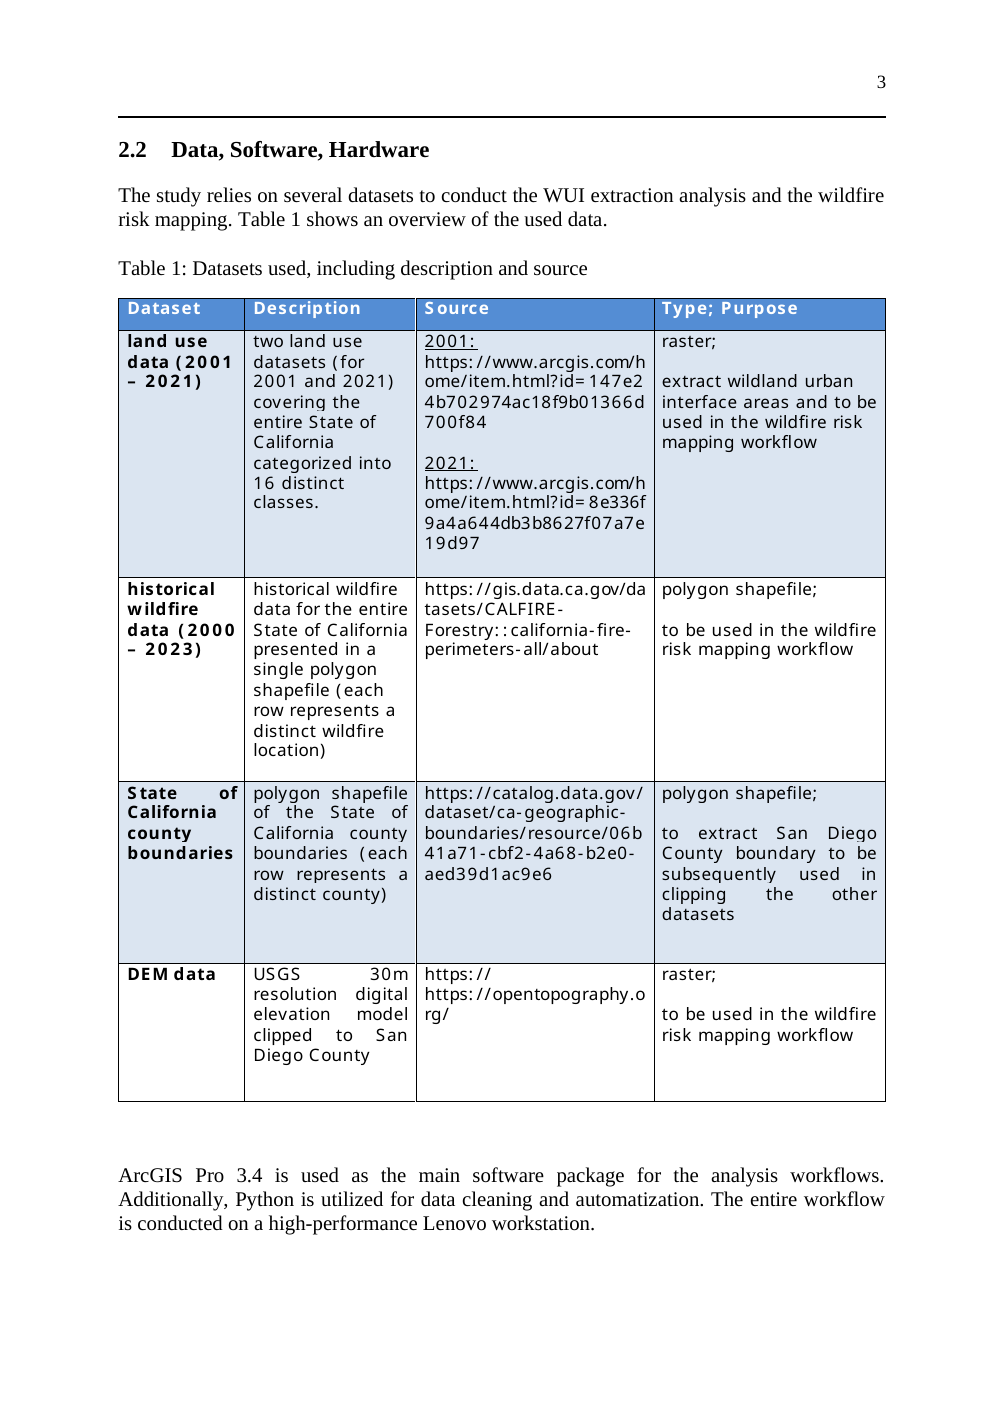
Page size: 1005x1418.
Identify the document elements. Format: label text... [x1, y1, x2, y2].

text Table 1: Datasets used, including description and source [118, 256, 886, 280]
text ArcGIS Pro 3.4 is used as the main software package for the analysis workflows. Additionally, Python is utilized for data cleaning and automatization. The entire workflow is conducted on a high-performance Lenovo workstation. [118, 318, 886, 1235]
subtitle Data, Software, Hardware [118, 136, 886, 162]
text The study relies on several datasets to conduct the WUI extraction analysis and the wildfire risk mapping. Table 1 shows an overview of the used data. [118, 183, 886, 231]
